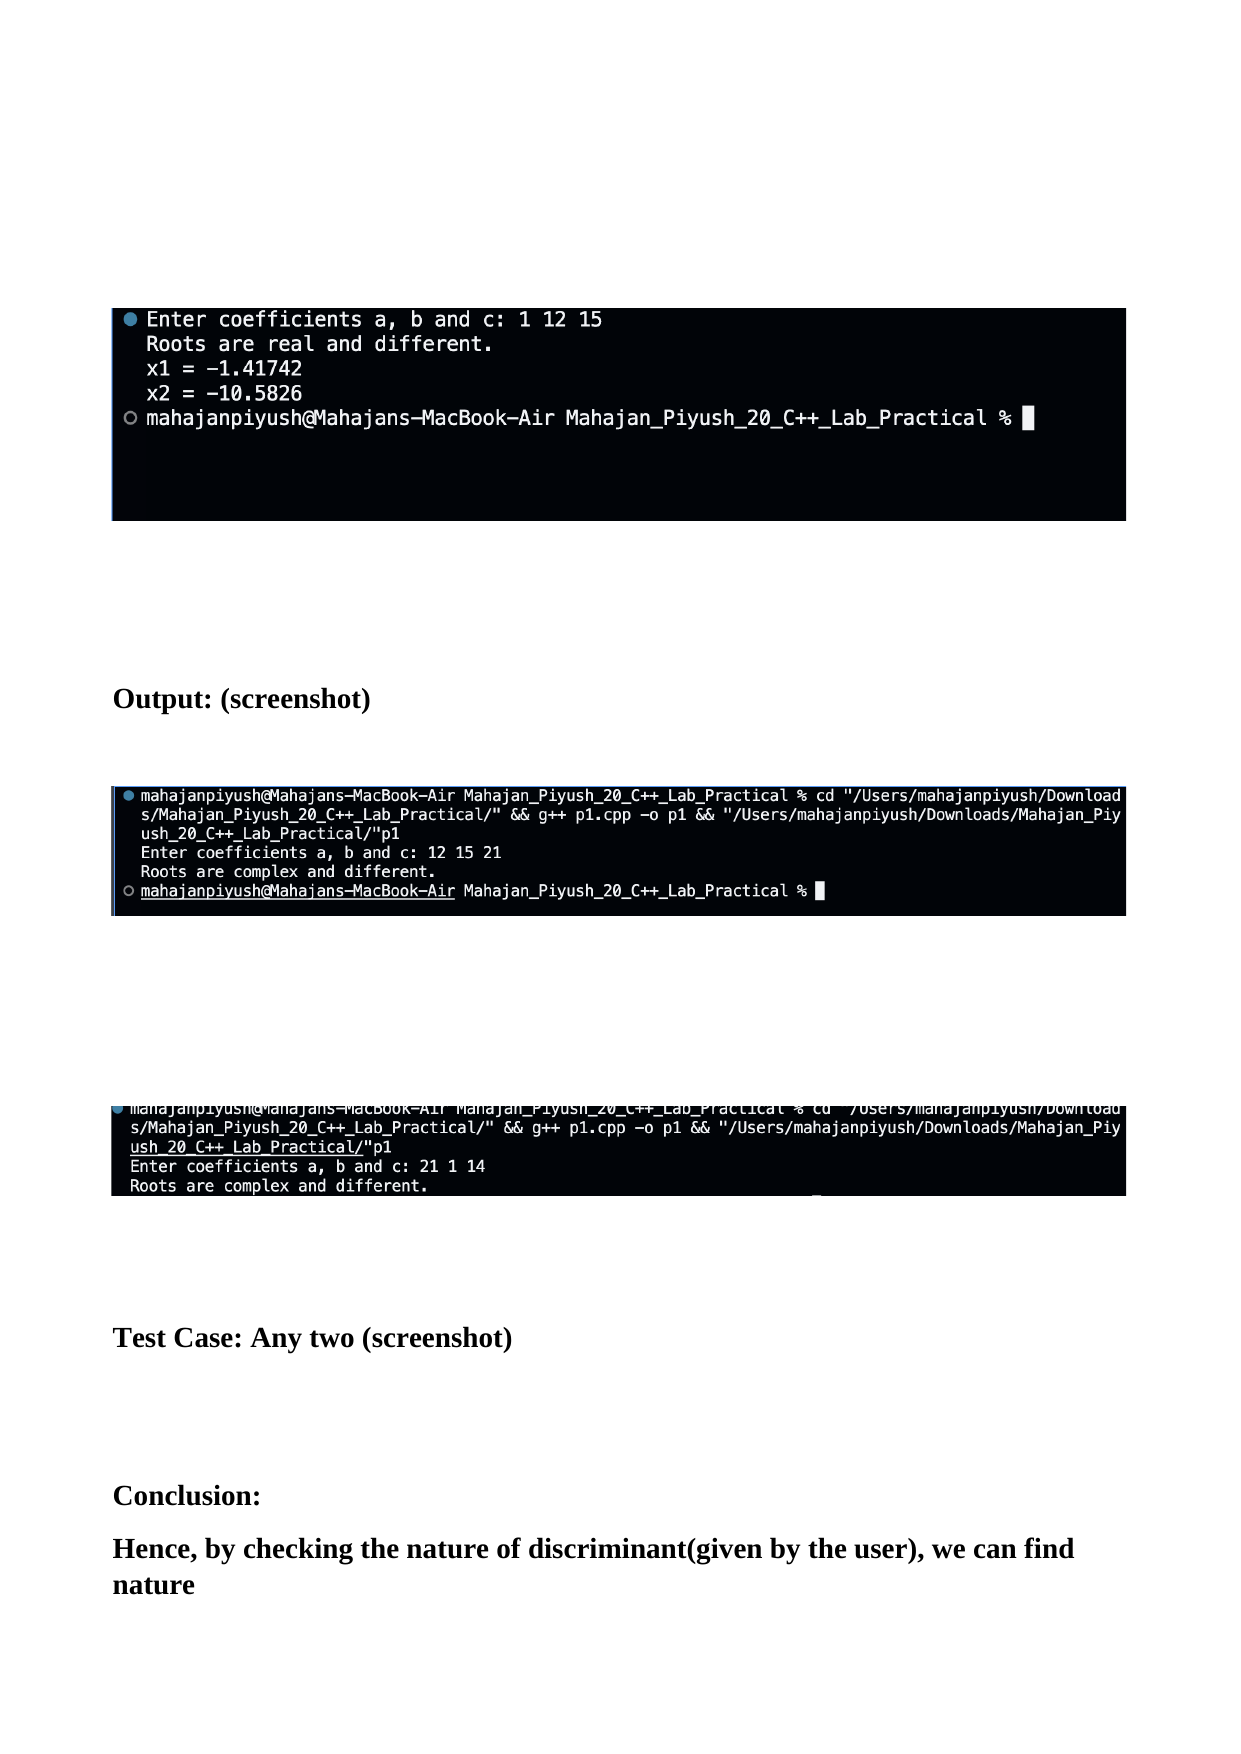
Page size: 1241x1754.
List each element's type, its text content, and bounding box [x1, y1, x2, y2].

text Output: (screenshot) [112, 681, 1128, 714]
text Hence, by checking the nature of discriminant(given by the user), we can find nature [112, 1531, 1128, 1601]
picture [111, 786, 1127, 916]
text Test Case: Any two (screenshot) [112, 1320, 1128, 1353]
text Conclusion: [112, 1478, 1128, 1512]
picture [111, 1106, 1127, 1196]
picture [111, 308, 1127, 521]
